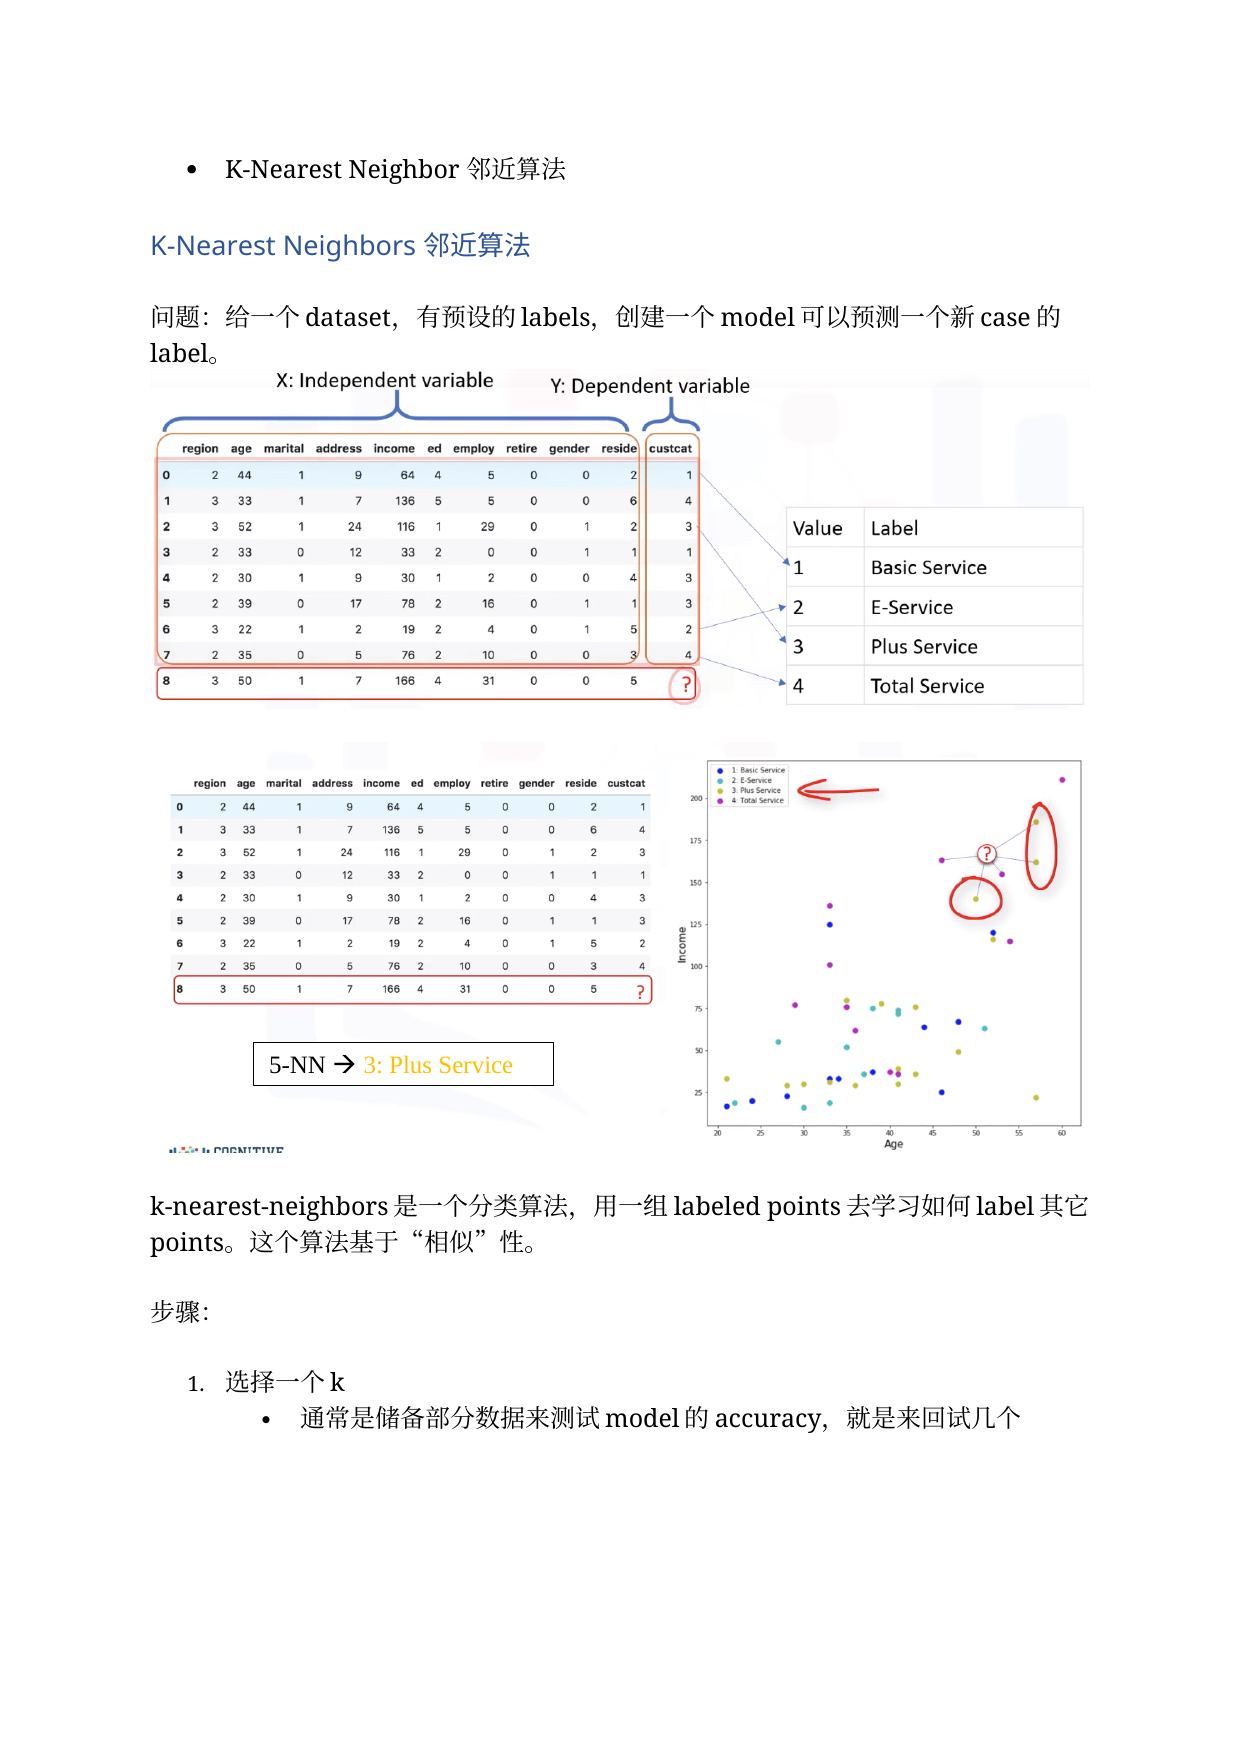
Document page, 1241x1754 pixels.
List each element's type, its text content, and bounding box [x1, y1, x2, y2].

picture [150, 742, 1090, 1153]
text k-nearest-neighbors是一个分类算法，用一组labeled points去学习如何label其它points。这个算法基于“相似”性。 [150, 1187, 1090, 1259]
list 选择一个k [187, 1363, 1090, 1399]
text 问题：给一个dataset，有预设的labels，创建一个model可以预测一个新case的label。 [150, 298, 1090, 369]
picture [150, 369, 1090, 709]
list K-Nearest Neighbor 邻近算法 [187, 150, 1090, 186]
list 通常是储备部分数据来测试model的accuracy，就是来回试几个 [262, 1399, 1090, 1435]
subtitle K-Nearest Neighbors 邻近算法 [150, 224, 1090, 264]
text 步骤： [150, 1293, 1090, 1329]
